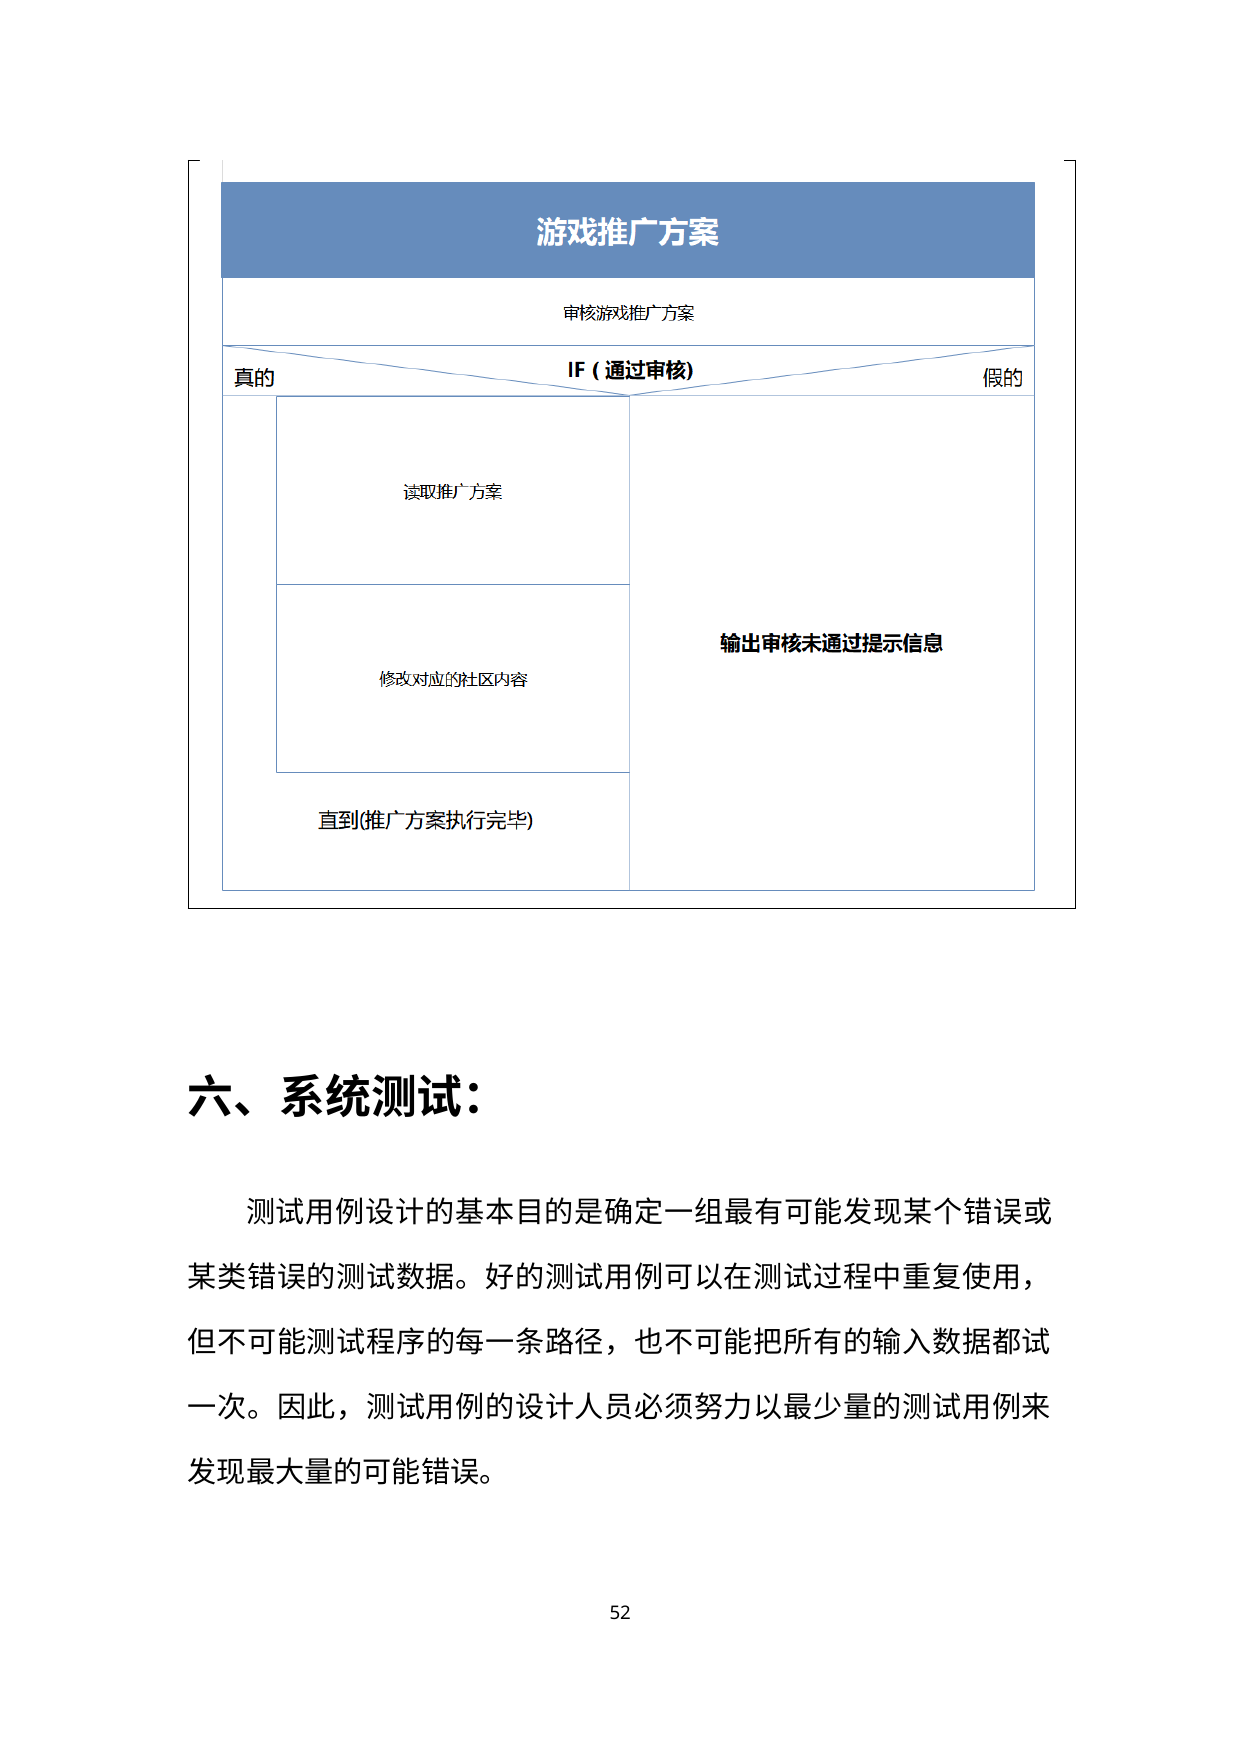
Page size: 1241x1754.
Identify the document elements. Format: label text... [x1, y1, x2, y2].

subtitle 六、系统测试： [187, 1045, 1053, 1143]
text 测试用例设计的基本目的是确定一组最有可能发现某个错误或某类错误的测试数据。好的测试用例可以在测试过程中重复使用，但不可能测试程序的每一条路径，也不可能把所有的输入数据都试一次。因此，测试用例的设计人员必须努力以最少量的测试用例来发现最大量的可能错误。 [187, 1177, 1053, 1502]
picture [199, 160, 1064, 899]
table_cell [189, 161, 1075, 908]
